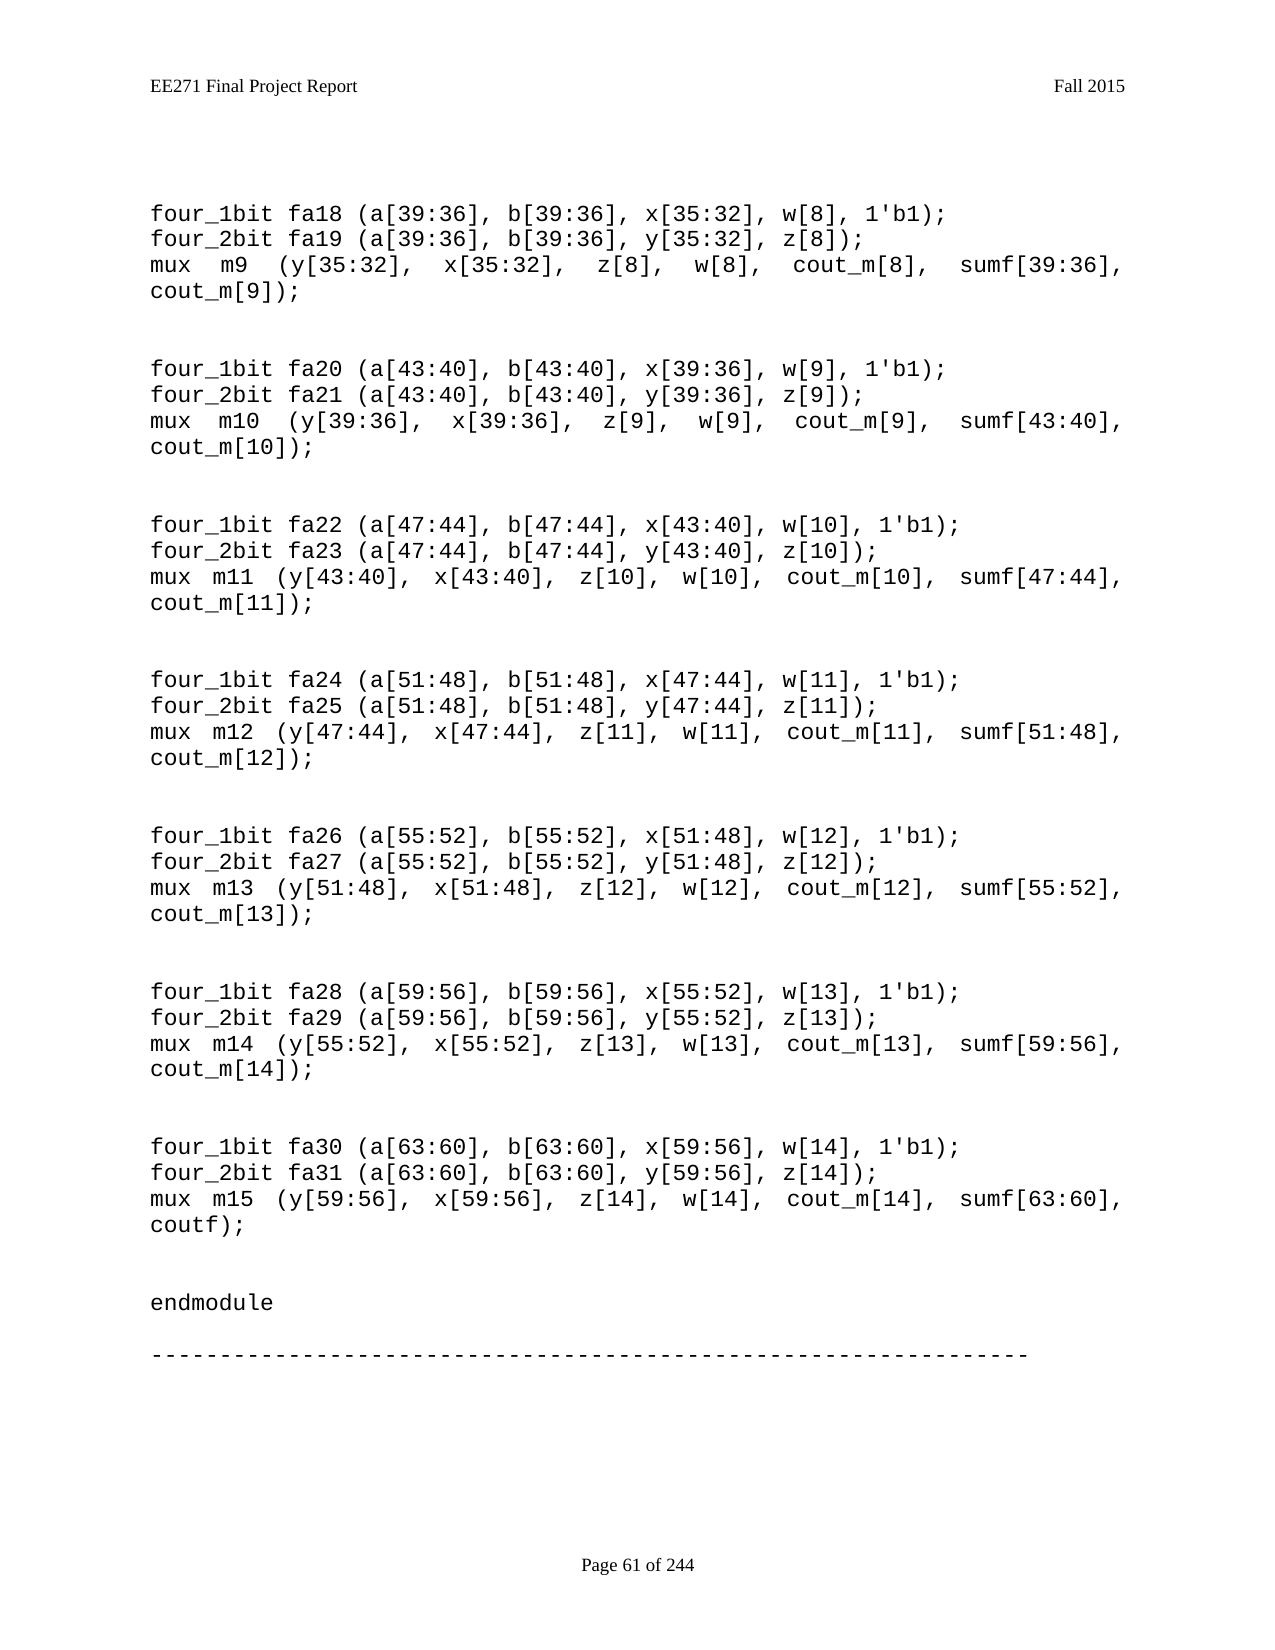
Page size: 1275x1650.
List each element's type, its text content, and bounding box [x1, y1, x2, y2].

text ---------------------------------------------------------------- [150, 1343, 1125, 1369]
text mux m15 (y[59:56], x[59:56], z[14], w[14], cout_m[14], sumf[63:60], coutf); [150, 1187, 1125, 1239]
text four_1bit fa20 (a[43:40], b[43:40], x[39:36], w[9], 1'b1); [150, 357, 1125, 383]
text mux m12 (y[47:44], x[47:44], z[11], w[11], cout_m[11], sumf[51:48], cout_m[12]); [150, 721, 1125, 772]
text mux m10 (y[39:36], x[39:36], z[9], w[9], cout_m[9], sumf[43:40], cout_m[10]); [150, 409, 1125, 461]
text four_1bit fa22 (a[47:44], b[47:44], x[43:40], w[10], 1'b1); [150, 513, 1125, 539]
text mux m14 (y[55:52], x[55:52], z[13], w[13], cout_m[13], sumf[59:56], cout_m[14]); [150, 1032, 1125, 1084]
text four_1bit fa24 (a[51:48], b[51:48], x[47:44], w[11], 1'b1); [150, 669, 1125, 695]
text four_2bit fa19 (a[39:36], b[39:36], y[35:32], z[8]); [150, 228, 1125, 254]
text four_1bit fa18 (a[39:36], b[39:36], x[35:32], w[8], 1'b1); [150, 202, 1125, 228]
text endmodule [150, 1291, 1125, 1317]
text four_1bit fa26 (a[55:52], b[55:52], x[51:48], w[12], 1'b1); [150, 824, 1125, 850]
text four_2bit fa25 (a[51:48], b[51:48], y[47:44], z[11]); [150, 695, 1125, 721]
text mux m9 (y[35:32], x[35:32], z[8], w[8], cout_m[8], sumf[39:36], cout_m[9]); [150, 254, 1125, 306]
text four_1bit fa28 (a[59:56], b[59:56], x[55:52], w[13], 1'b1); [150, 980, 1125, 1006]
text four_2bit fa29 (a[59:56], b[59:56], y[55:52], z[13]); [150, 1006, 1125, 1032]
text mux m13 (y[51:48], x[51:48], z[12], w[12], cout_m[12], sumf[55:52], cout_m[13]); [150, 876, 1125, 928]
text mux m11 (y[43:40], x[43:40], z[10], w[10], cout_m[10], sumf[47:44], cout_m[11]); [150, 565, 1125, 617]
text four_2bit fa21 (a[43:40], b[43:40], y[39:36], z[9]); [150, 383, 1125, 409]
text four_2bit fa31 (a[63:60], b[63:60], y[59:56], z[14]); [150, 1162, 1125, 1187]
text four_1bit fa30 (a[63:60], b[63:60], x[59:56], w[14], 1'b1); [150, 1136, 1125, 1162]
text four_2bit fa23 (a[47:44], b[47:44], y[43:40], z[10]); [150, 539, 1125, 565]
text four_2bit fa27 (a[55:52], b[55:52], y[51:48], z[12]); [150, 850, 1125, 876]
